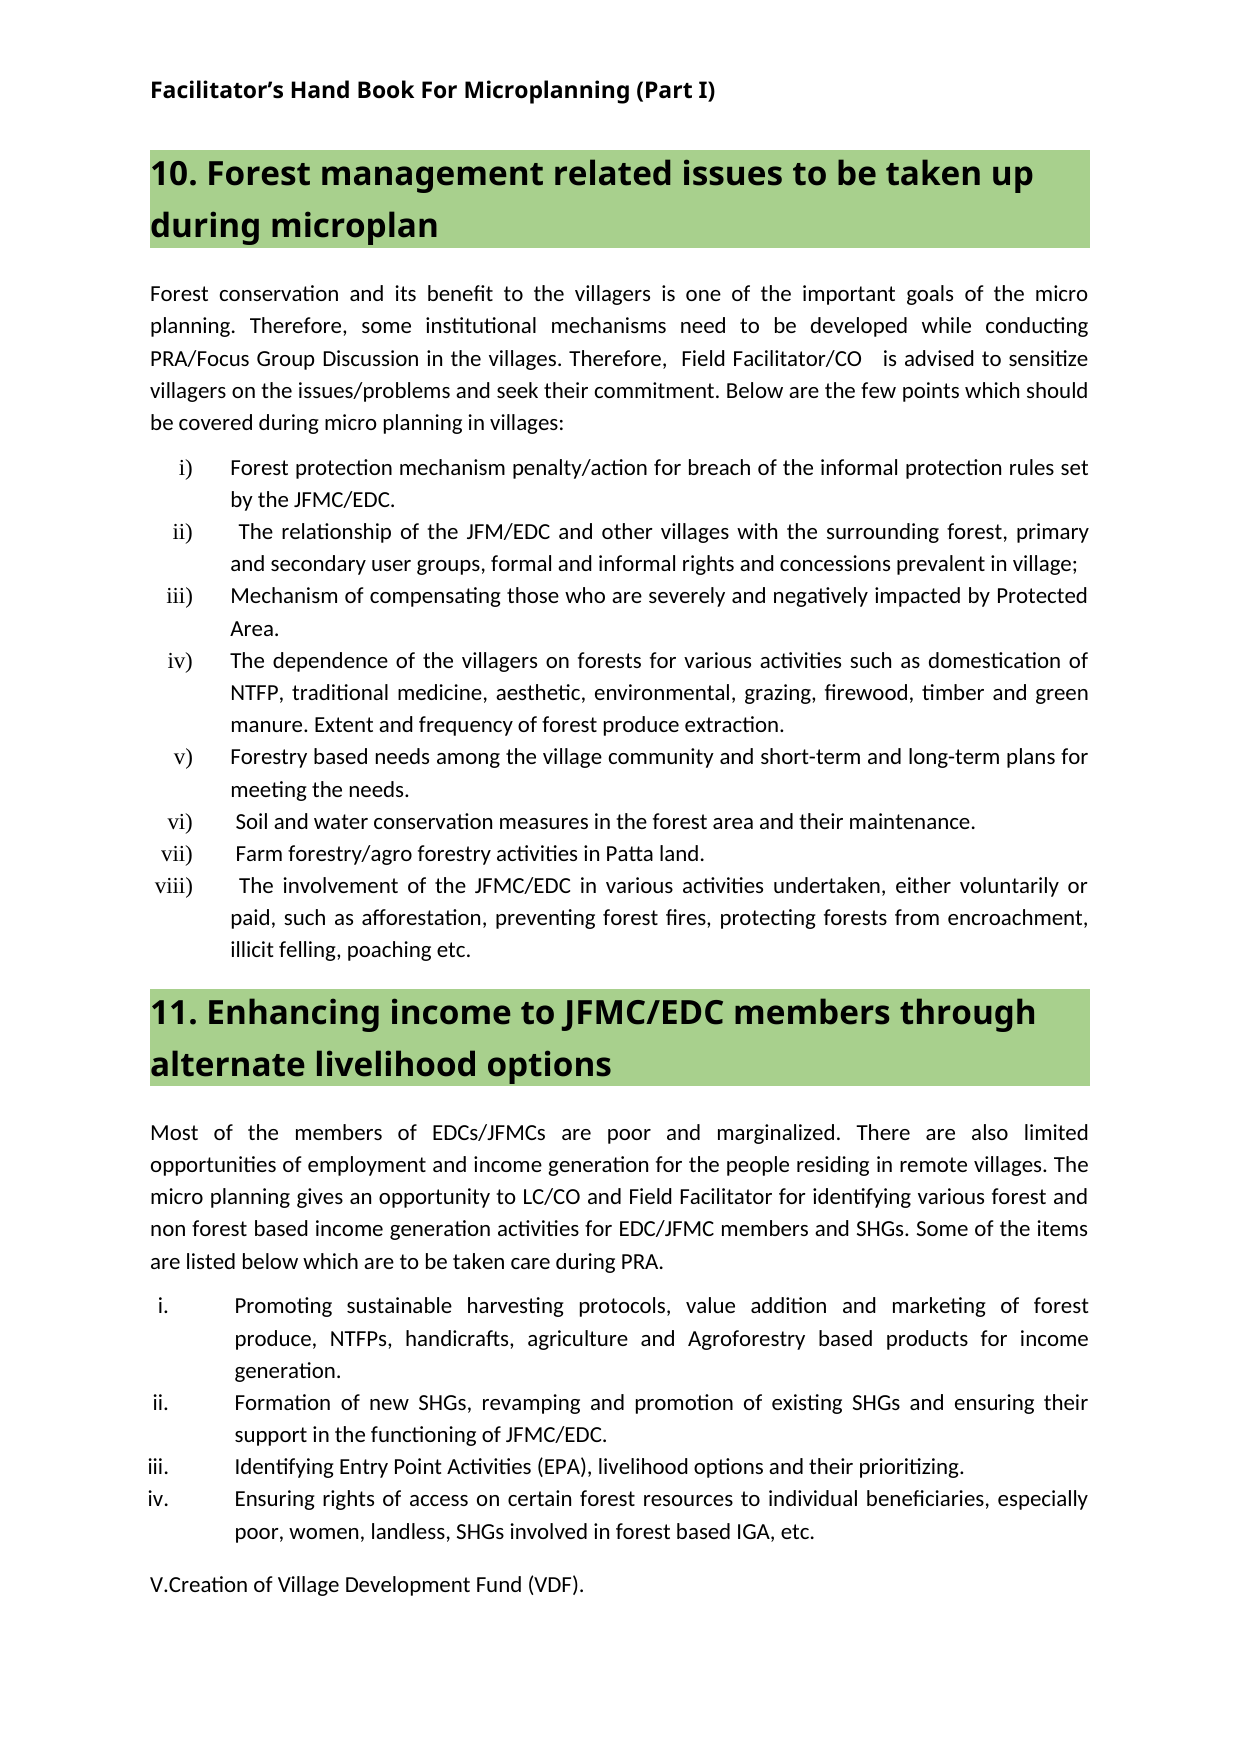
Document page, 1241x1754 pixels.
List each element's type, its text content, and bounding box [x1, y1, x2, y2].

text Forest conservation and its benefit to the villagers is one of the important goals of the micro planning. Therefore, some institutional mechanisms need to be developed while conducting PRA/Focus Group Discussion in the villages. Therefore, Field Facilitator/CO is advised to sensitize villagers on the issues/problems and seek their commitment. Below are the few points which should be covered during micro planning in villages: [150, 279, 1090, 436]
list Ensuring rights of access on certain forest resources to individual beneficiaries, especially poor, women, landless, SHGs involved in forest based IGA, etc. [169, 1484, 1090, 1545]
text Most of the members of EDCs/JFMCs are poor and marginalized. There are also limited opportunities of employment and income generation for the people residing in remote villages. The micro planning gives an opportunity to LC/CO and Field Facilitator for identifying various forest and non forest based income generation activities for EDC/JFMC members and SHGs. Some of the items are listed below which are to be taken care during PRA. [150, 1118, 1090, 1275]
list Forest protection mechanism penalty/action for breach of the informal protection rules set by the JFMC/EDC. [193, 453, 1090, 513]
list Soil and water conservation measures in the forest area and their maintenance. [193, 807, 1090, 835]
list Forestry based needs among the village community and short-term and long-term plans for meeting the needs. [193, 742, 1090, 803]
list The relationship of the JFM/EDC and other villages with the surrounding forest, primary and secondary user groups, formal and informal rights and concessions prevalent in village; [193, 517, 1090, 577]
list Promoting sustainable harvesting protocols, value addition and marketing of forest produce, NTFPs, handicrafts, agriculture and Agroforestry based products for income generation. [169, 1291, 1090, 1384]
list The dependence of the villagers on forests for various activities such as domestication of NTFP, traditional medicine, aesthetic, environmental, grazing, firewood, timber and green manure. Extent and frequency of forest produce extraction. [193, 646, 1090, 738]
list Formation of new SHGs, revamping and promotion of existing SHGs and ensuring their support in the functioning of JFMC/EDC. [169, 1388, 1090, 1448]
list Mechanism of compensating those who are severely and negatively impacted by Protected Area. [193, 582, 1090, 642]
list Farm forestry/agro forestry activities in Patta land. [193, 839, 1090, 867]
text 11. Enhancing income to JFMC/EDC members through alternate livelihood options [150, 989, 1090, 1086]
list The involvement of the JFMC/EDC in various activities undertaken, either voluntarily or paid, such as afforestation, preventing forest fires, protecting forests from encroachment, illicit felling, poaching etc. [193, 871, 1090, 964]
text 10. Forest management related issues to be taken up during microplan [150, 150, 1090, 248]
text V.Creation of Village Development Fund (VDF). [150, 1570, 1090, 1598]
list Identifying Entry Point Activities (EPA), livelihood options and their prioritizing. [169, 1452, 1090, 1480]
